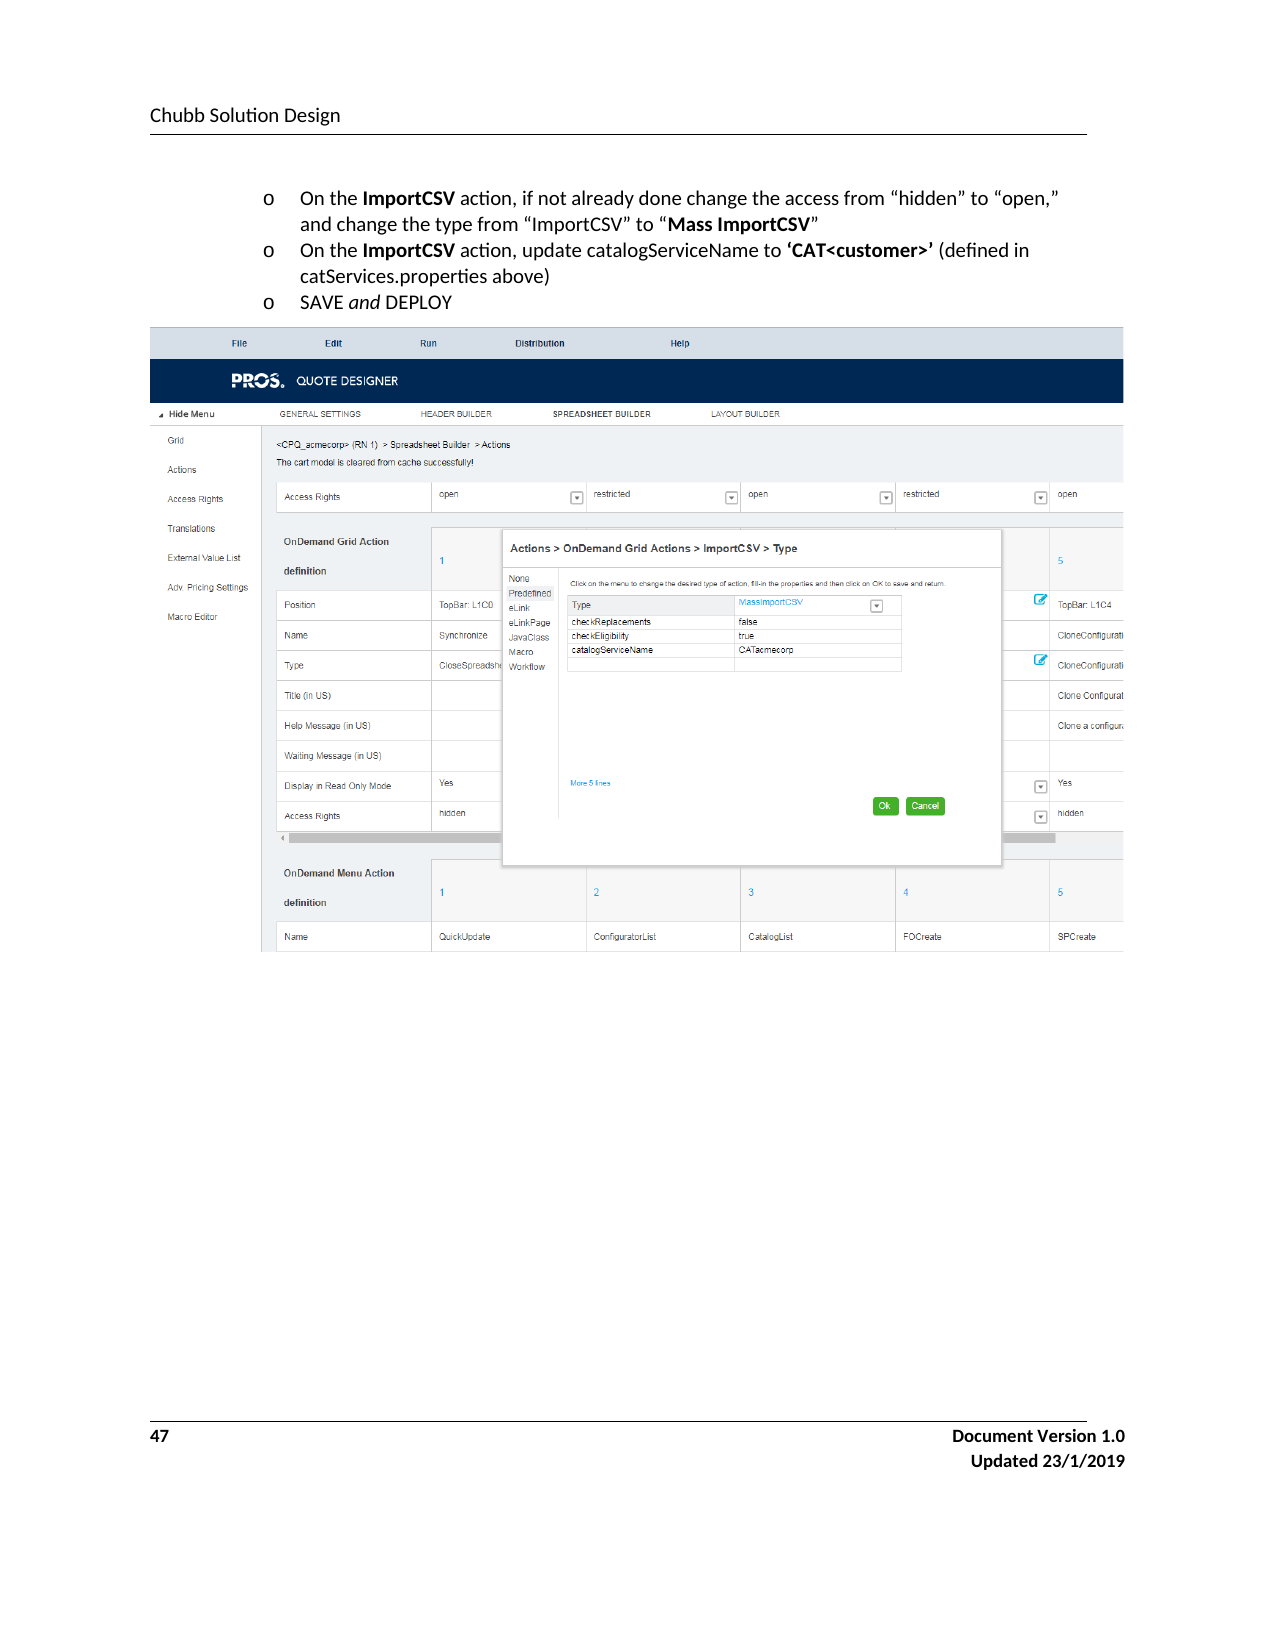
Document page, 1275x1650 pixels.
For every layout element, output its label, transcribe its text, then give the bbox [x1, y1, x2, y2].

list SAVE and DEPLOY [262, 289, 1087, 315]
list On the ImportCSV action, if not already done change the access from “hidden” to “open,” and change the type from “ImportCSV” to “Mass ImportCSV” [262, 185, 1087, 237]
picture [150, 327, 1124, 952]
list On the ImportCSV action, update catalogServiceName to ‘CAT<customer>’ (defined in catServices.properties above) [262, 237, 1087, 289]
